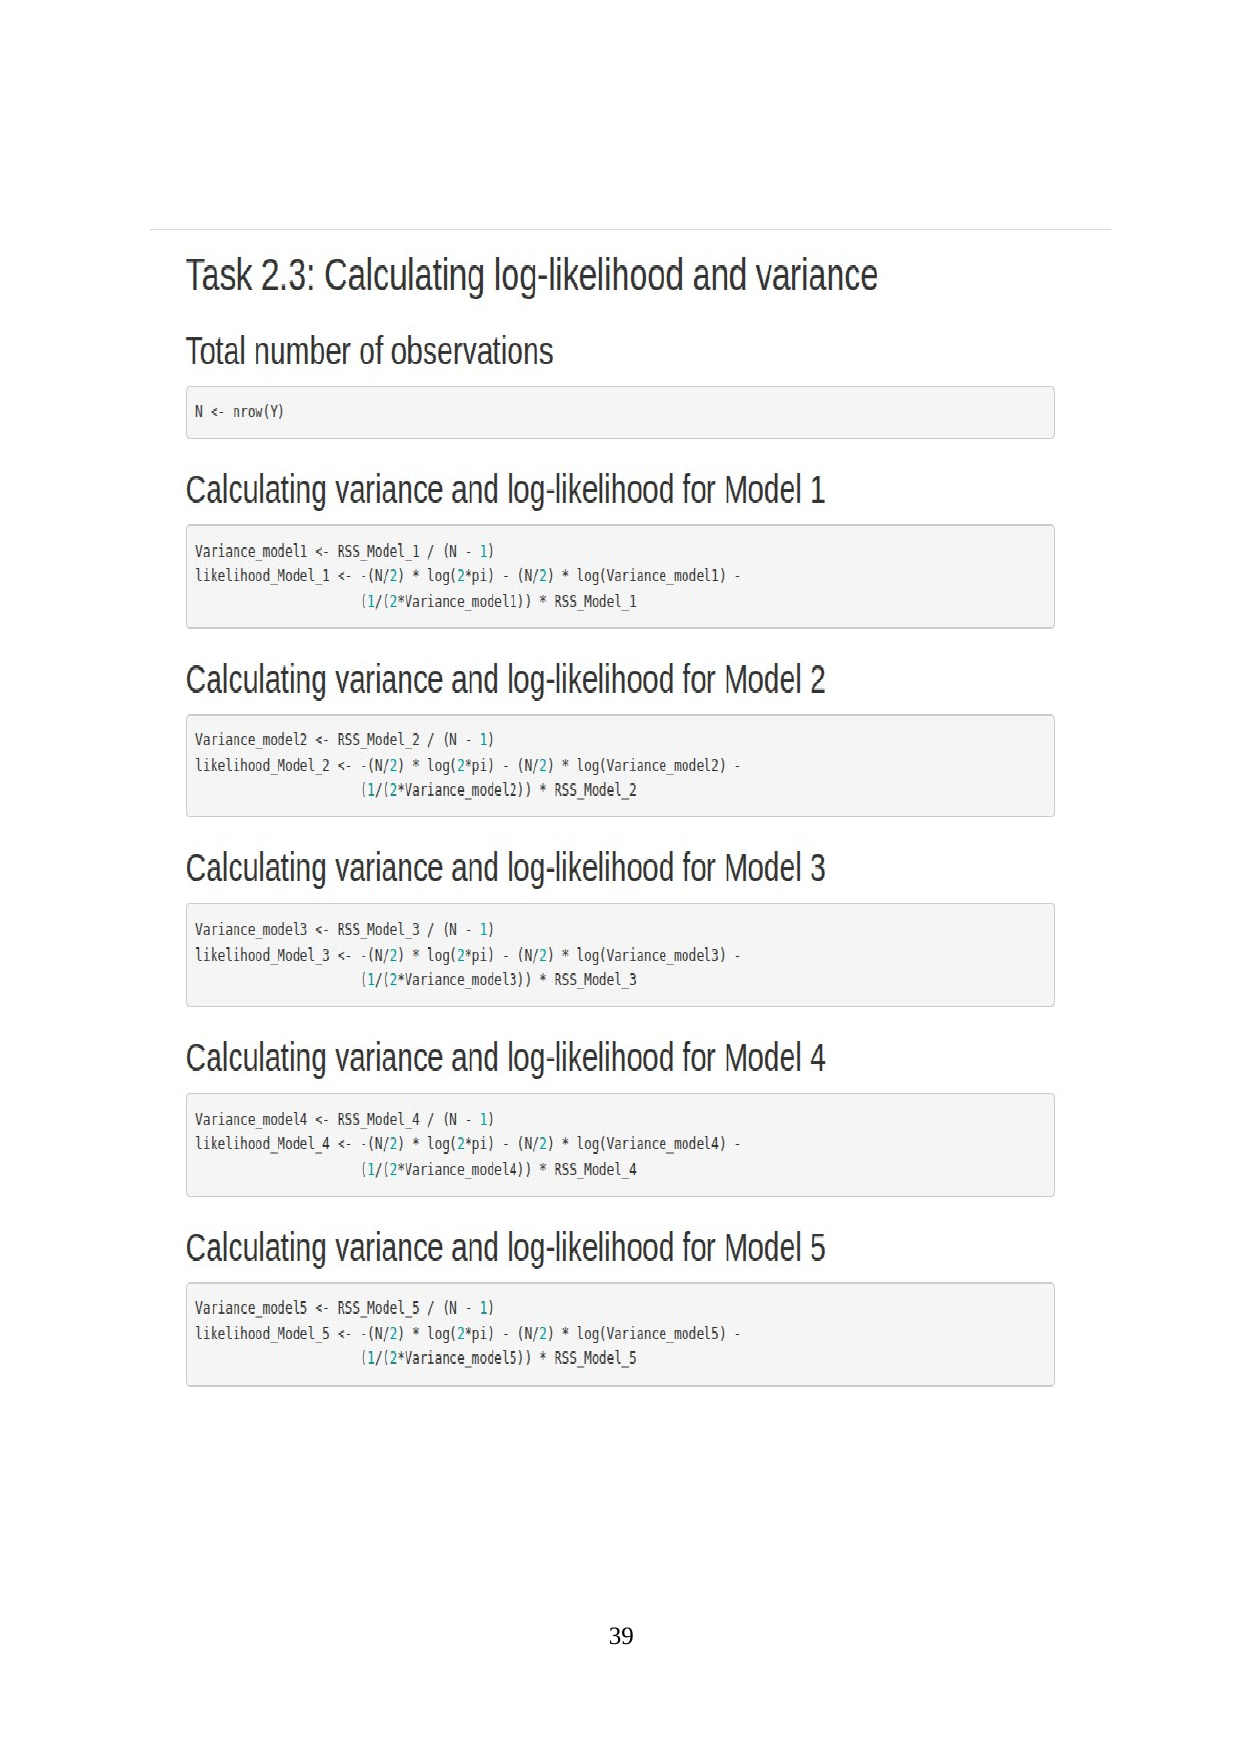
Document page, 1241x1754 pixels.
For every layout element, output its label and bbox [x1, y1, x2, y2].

picture [150, 228, 1112, 1413]
